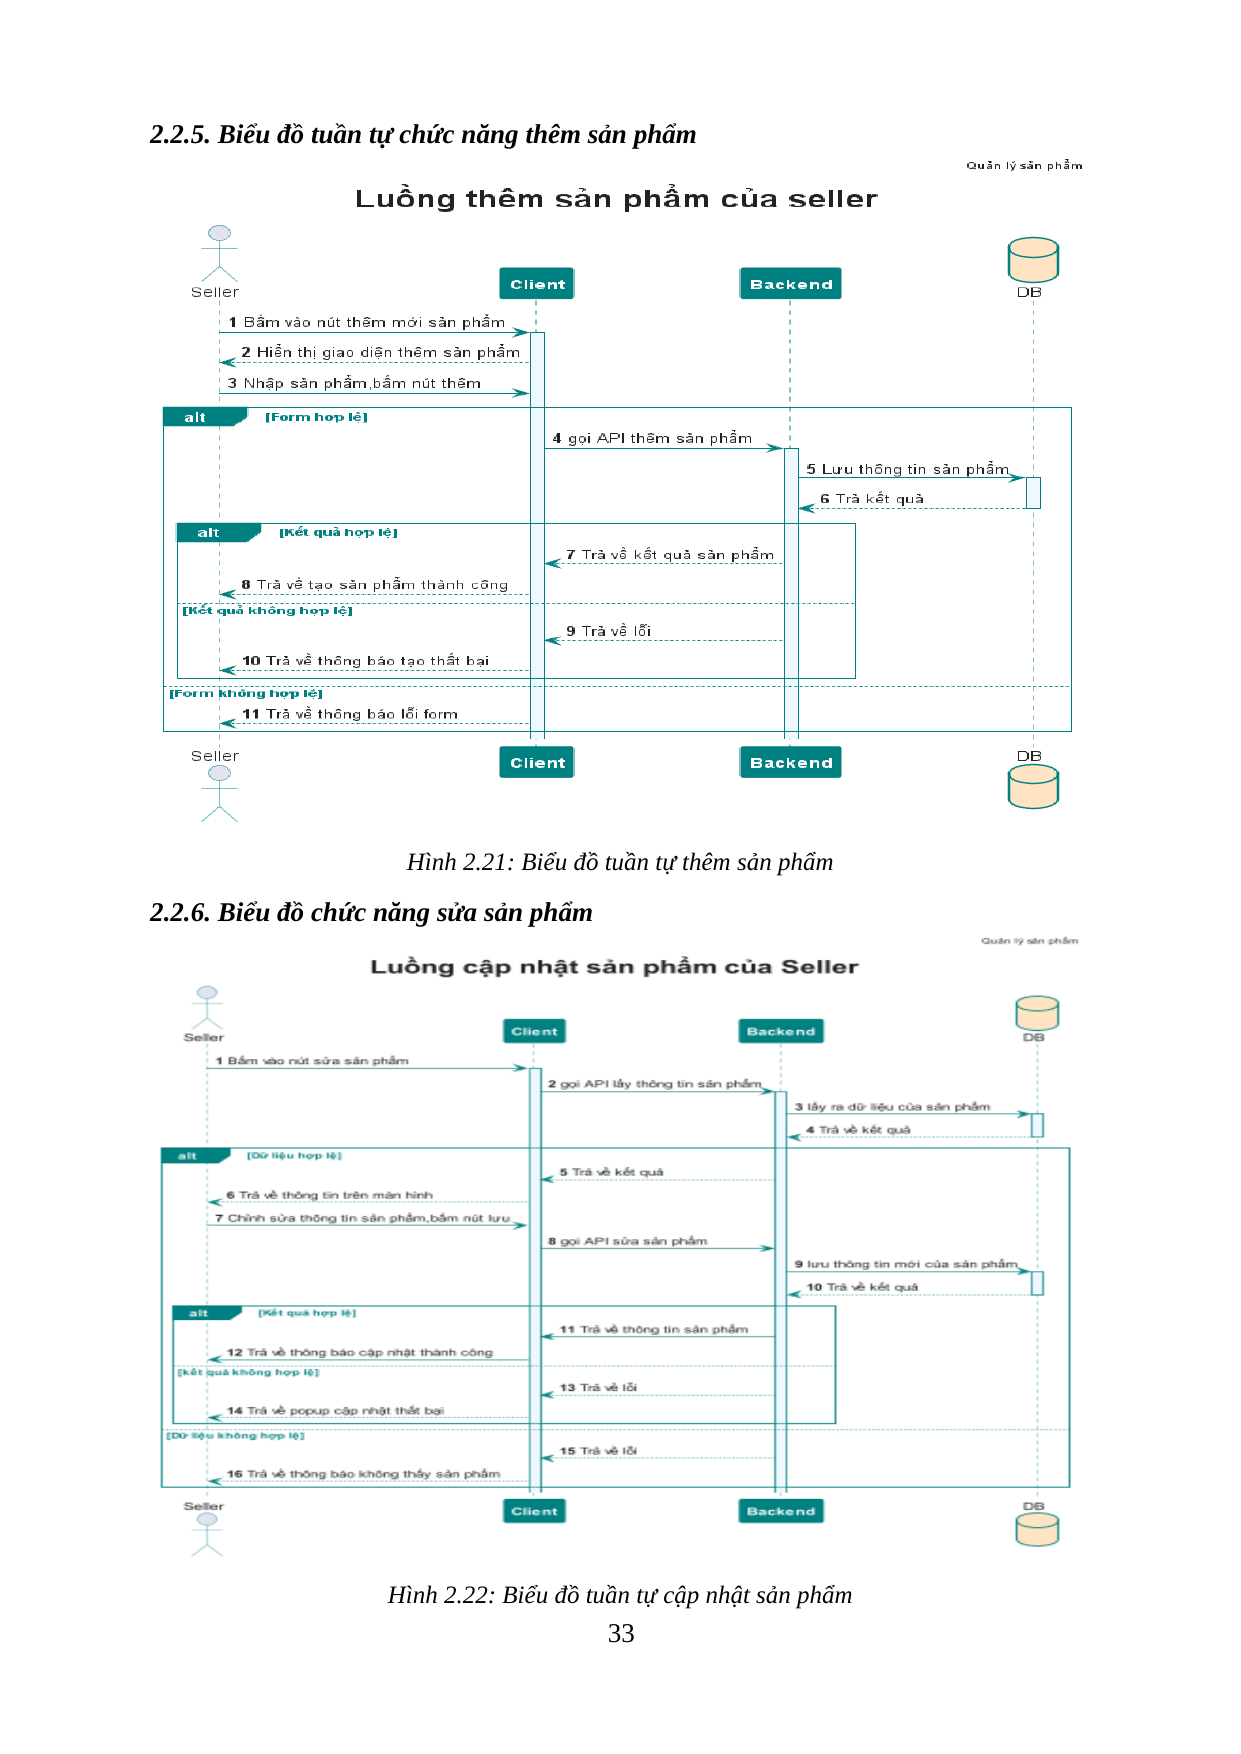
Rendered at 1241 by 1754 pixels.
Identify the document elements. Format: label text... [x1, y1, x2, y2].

text 2.2.5. Biểu đồ tuần tự chức năng thêm sản phẩm [150, 118, 1092, 153]
picture [150, 932, 1086, 1559]
picture [150, 153, 1093, 826]
